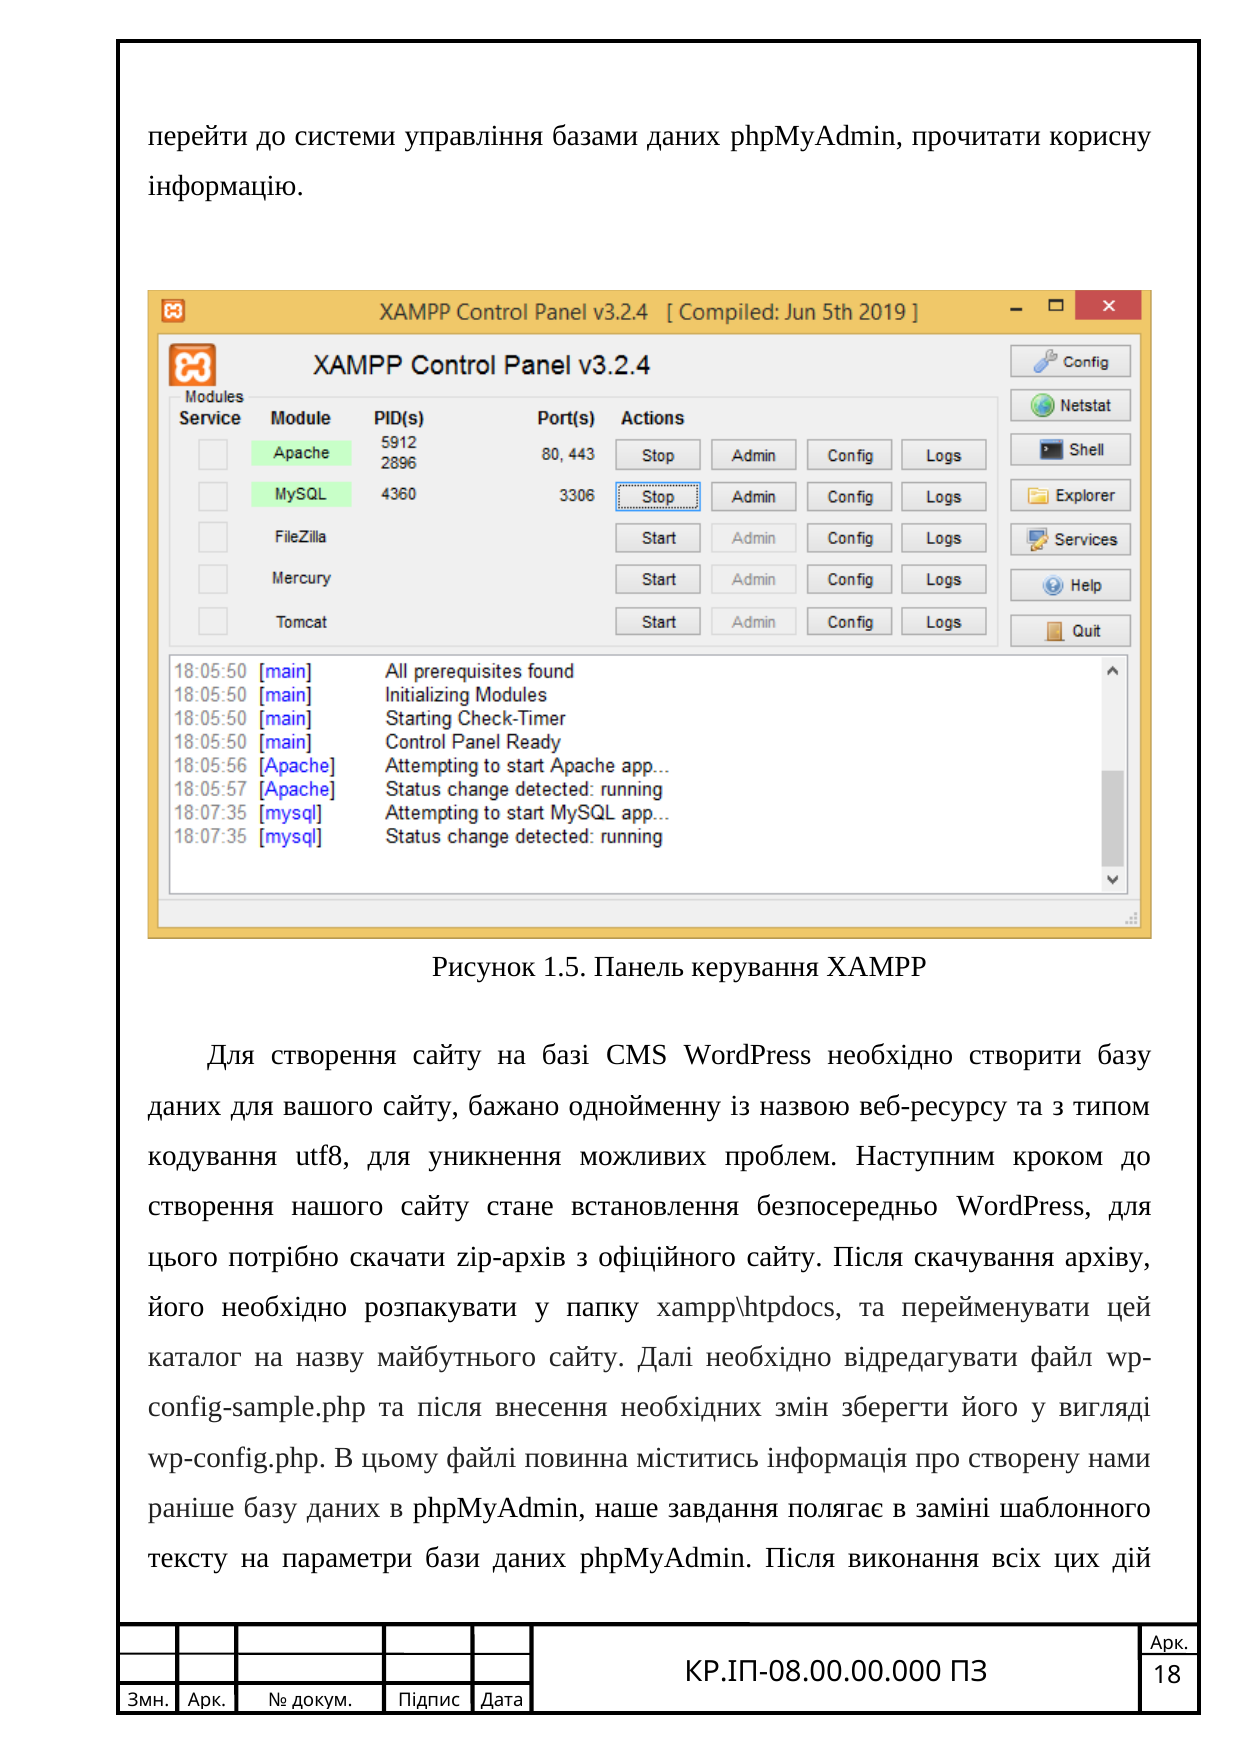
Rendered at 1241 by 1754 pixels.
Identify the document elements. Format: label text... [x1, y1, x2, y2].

text Рисунок 1.5. Панель керування XAMPP [148, 949, 1152, 983]
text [148, 1373, 1152, 1574]
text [148, 118, 1152, 202]
picture [147, 290, 1152, 939]
